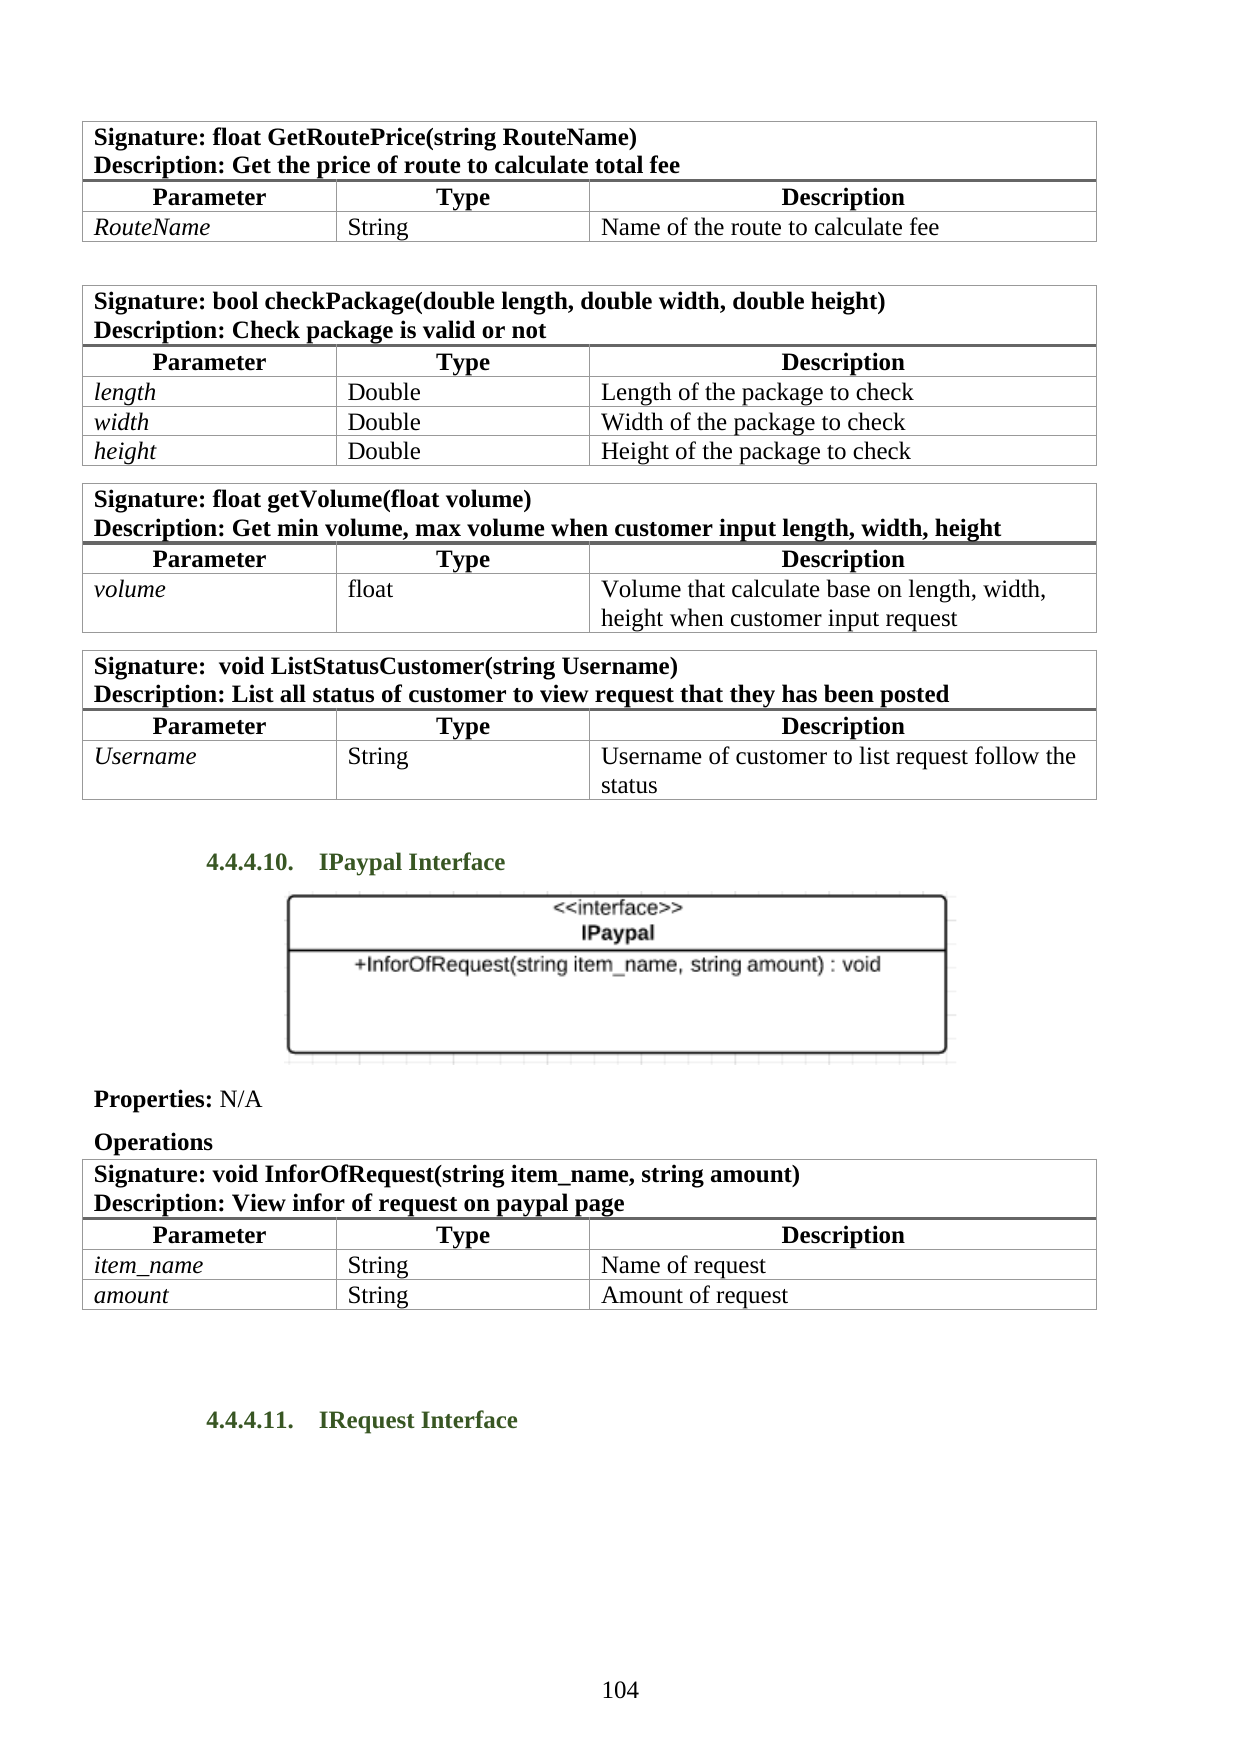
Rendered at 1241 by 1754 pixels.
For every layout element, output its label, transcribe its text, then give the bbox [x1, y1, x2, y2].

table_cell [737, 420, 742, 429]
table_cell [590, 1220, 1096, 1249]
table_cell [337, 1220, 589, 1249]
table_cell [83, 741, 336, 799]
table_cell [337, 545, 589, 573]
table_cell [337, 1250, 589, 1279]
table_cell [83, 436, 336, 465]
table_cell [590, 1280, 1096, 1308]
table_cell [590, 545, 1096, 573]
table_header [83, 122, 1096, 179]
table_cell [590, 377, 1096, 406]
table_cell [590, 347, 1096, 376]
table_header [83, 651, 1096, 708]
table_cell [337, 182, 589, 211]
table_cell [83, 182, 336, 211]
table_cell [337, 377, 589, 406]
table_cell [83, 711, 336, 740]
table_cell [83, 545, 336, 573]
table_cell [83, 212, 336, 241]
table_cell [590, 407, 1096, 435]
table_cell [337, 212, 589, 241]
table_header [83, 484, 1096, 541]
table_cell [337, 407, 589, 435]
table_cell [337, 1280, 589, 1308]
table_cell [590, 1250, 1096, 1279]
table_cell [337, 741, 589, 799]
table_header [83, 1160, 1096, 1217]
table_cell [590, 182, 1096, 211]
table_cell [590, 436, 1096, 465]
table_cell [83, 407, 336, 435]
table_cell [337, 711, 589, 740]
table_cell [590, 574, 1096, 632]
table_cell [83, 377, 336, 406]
text Properties: N/A [94, 1084, 1146, 1113]
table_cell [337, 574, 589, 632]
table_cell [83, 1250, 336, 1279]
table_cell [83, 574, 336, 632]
text Operations [94, 1127, 1146, 1156]
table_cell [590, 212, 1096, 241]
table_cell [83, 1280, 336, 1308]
picture [284, 891, 957, 1065]
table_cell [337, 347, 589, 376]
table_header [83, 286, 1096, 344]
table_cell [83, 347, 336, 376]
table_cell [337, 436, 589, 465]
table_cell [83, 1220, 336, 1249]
subtitle IPaypal Interface [206, 847, 1146, 876]
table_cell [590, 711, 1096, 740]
subtitle IRequest Interface [206, 1405, 1146, 1434]
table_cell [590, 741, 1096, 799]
